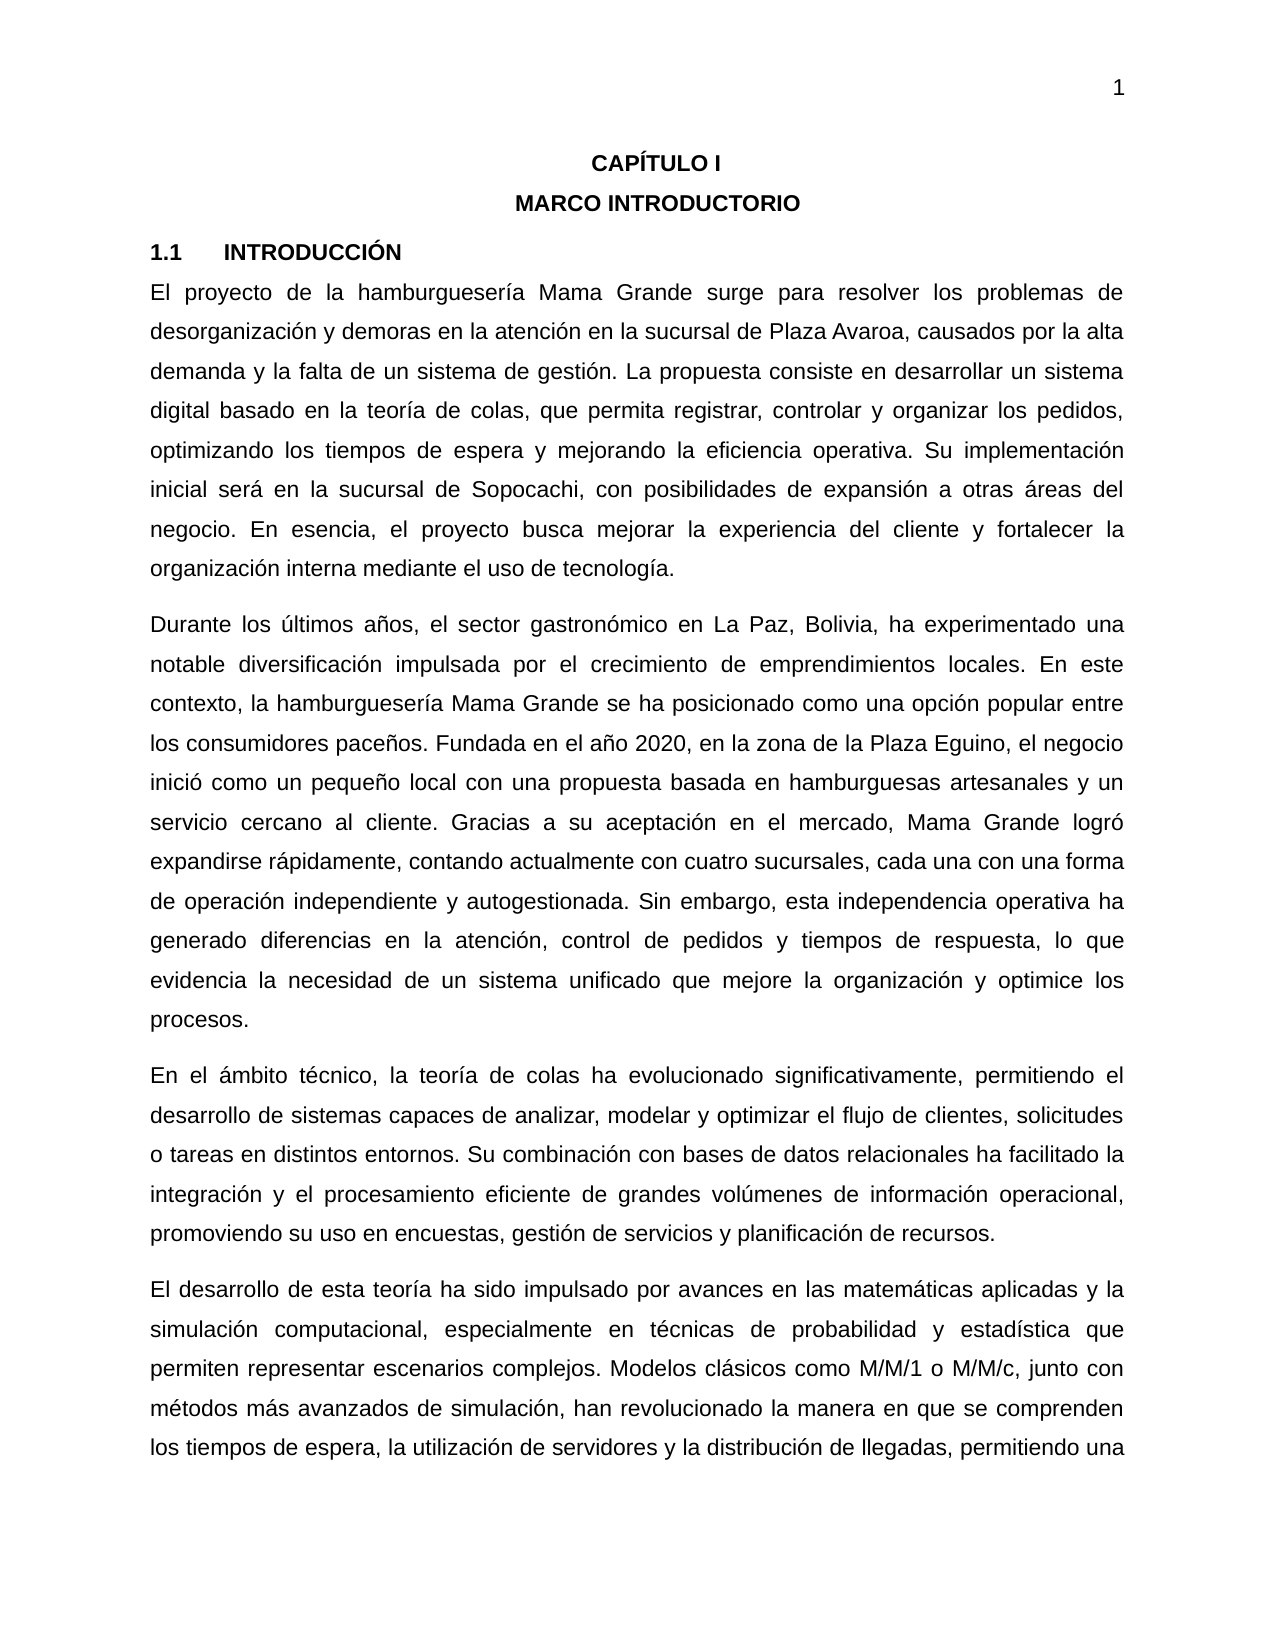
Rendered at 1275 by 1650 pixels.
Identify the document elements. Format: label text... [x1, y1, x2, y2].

text Durante los últimos años, el sector gastronómico en La Paz, Bolivia, ha experimentado una notable diversificación impulsada por el crecimiento de emprendimientos locales. En este contexto, la hamburguesería Mama Grande se ha posicionado como una opción popular entre los consumidores paceños. Fundada en el año 2020, en la zona de la Plaza Eguino, el negocio inició como un pequeño local con una propuesta basada en hamburguesas artesanales y un servicio cercano al cliente. Gracias a su aceptación en el mercado, Mama Grande logró expandirse rápidamente, contando actualmente con cuatro sucursales, cada una con una forma de operación independiente y autogestionada. Sin embargo, esta independencia operativa ha generado diferencias en la atención, control de pedidos y tiempos de respuesta, lo que evidencia la necesidad de un sistema unificado que mejore la organización y optimice los procesos. [150, 611, 1125, 1032]
text El proyecto de la hamburguesería Mama Grande surge para resolver los problemas de desorganización y demoras en la atención en la sucursal de Plaza Avaroa, causados por la alta demanda y la falta de un sistema de gestión. La propuesta consiste en desarrollar un sistema digital basado en la teoría de colas, que permita registrar, controlar y organizar los pedidos, optimizando los tiempos de espera y mejorando la eficiencia operativa. Su implementación inicial será en la sucursal de Sopocachi, con posibilidades de expansión a otras áreas del negocio. En esencia, el proyecto busca mejorar la experiencia del cliente y fortalecer la organización interna mediante el uso de tecnología. [150, 279, 1125, 582]
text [150, 1276, 1125, 1461]
list MARCO INTRODUCTORIO [191, 189, 1125, 216]
subtitle CAPÍTULO I [150, 150, 1125, 176]
text En el ámbito técnico, la teoría de colas ha evolucionado significativamente, permitiendo el desarrollo de sistemas capaces de analizar, modelar y optimizar el flujo de clientes, solicitudes o tareas en distintos entornos. Su combinación con bases de datos relacionales ha facilitado la integración y el procesamiento eficiente de grandes volúmenes de información operacional, promoviendo su uso en encuestas, gestión de servicios y planificación de recursos. [150, 1062, 1125, 1247]
subtitle INTRODUCCIÓN [150, 239, 1125, 266]
